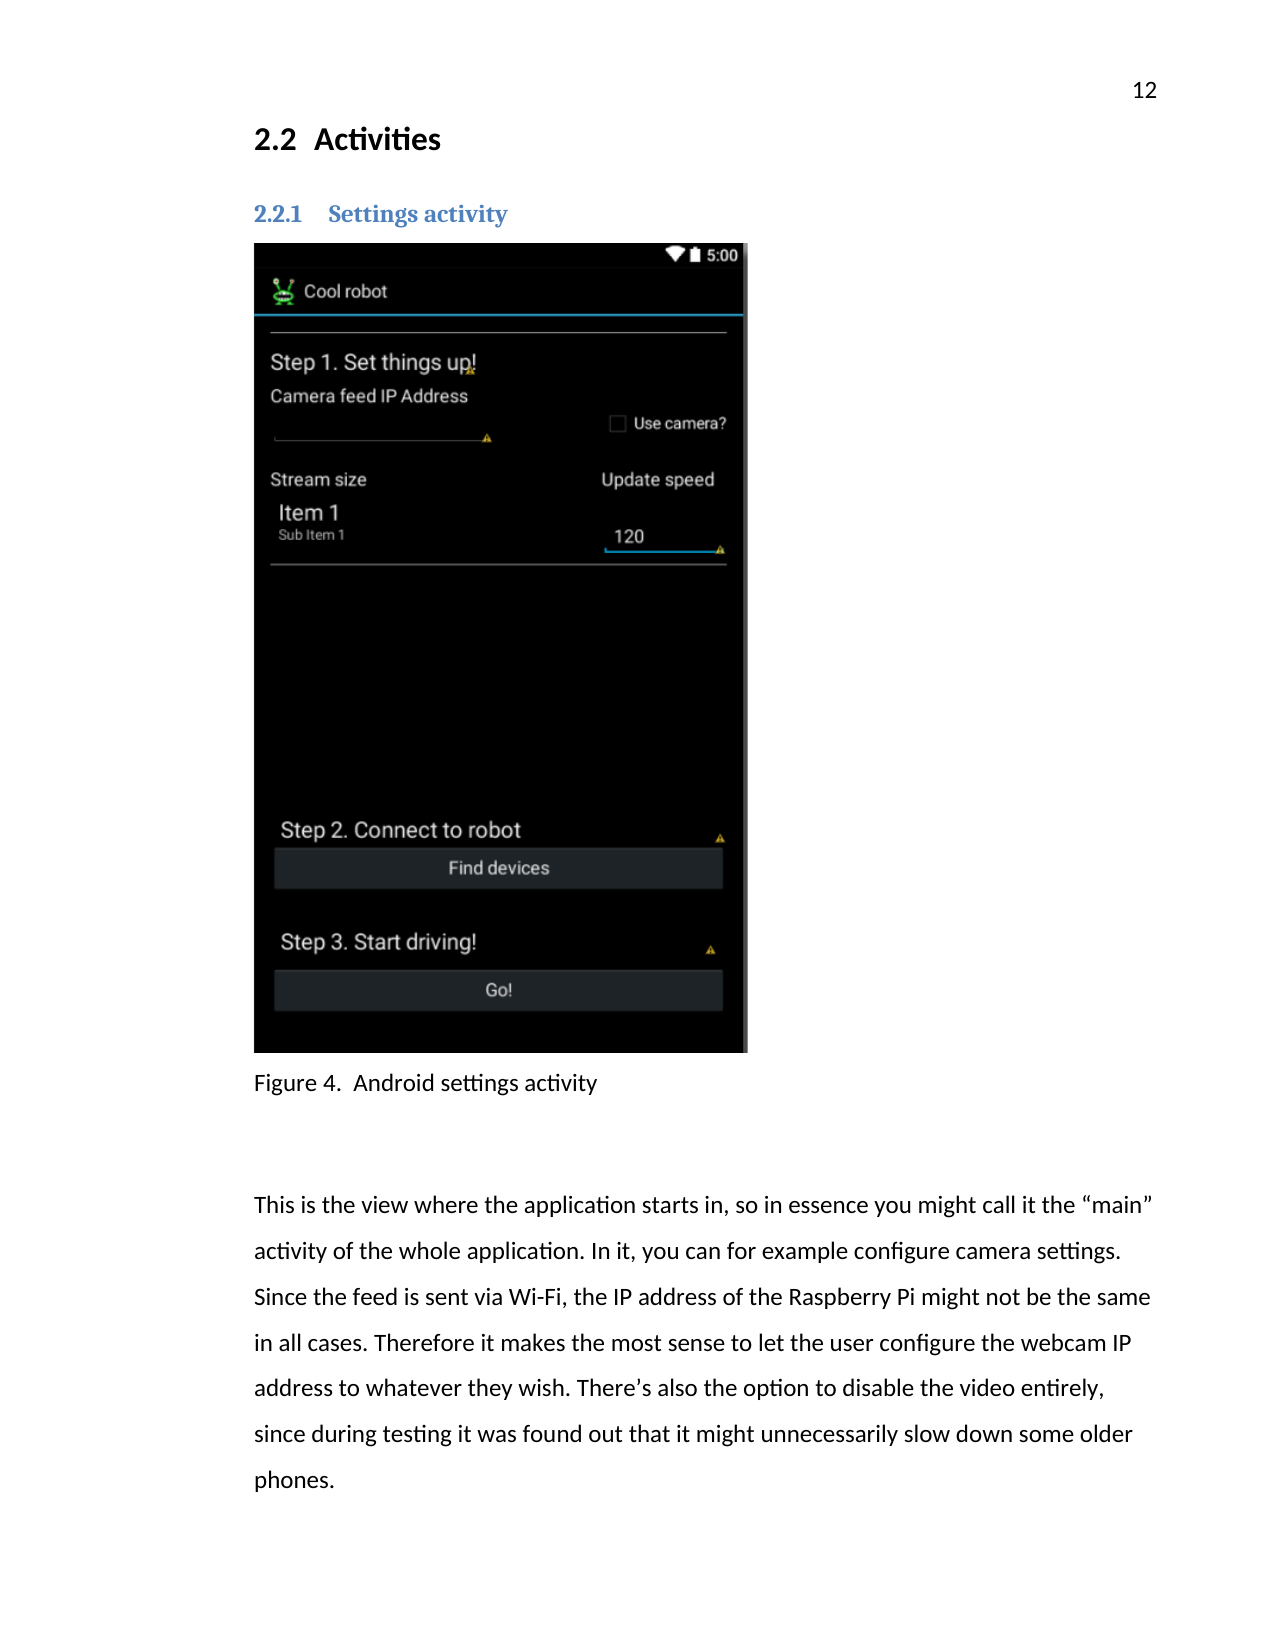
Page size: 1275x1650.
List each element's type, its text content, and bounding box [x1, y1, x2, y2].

subtitle Settings activity [254, 200, 1157, 229]
subtitle Activities [254, 118, 1157, 159]
picture [253, 243, 748, 1053]
text This is the view where the application starts in, so in essence you might call it the “main” activity of the whole application. In it, you can for example configure camera settings. Since the feed is sent via Wi-Fi, the IP address of the Raspberry Pi might not be the same in all cases. Therefore it makes the most sense to let the user configure the webcam IP address to whatever they wish. There’s also the option to disable the video entirely, since during testing it was found out that it might unnecessarily slow down some older phones. [254, 1189, 1157, 1494]
text Figure 4. Android settings activity [254, 1068, 1157, 1098]
